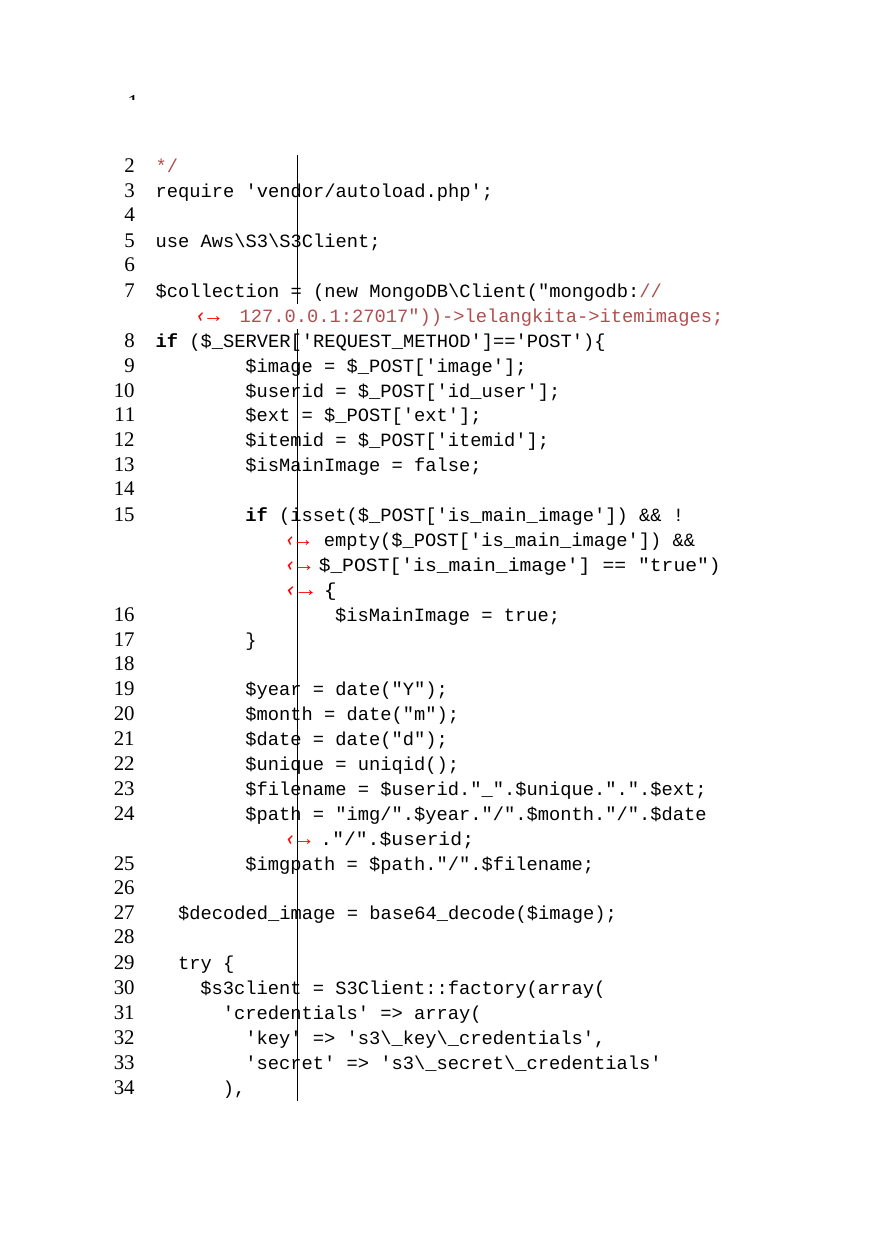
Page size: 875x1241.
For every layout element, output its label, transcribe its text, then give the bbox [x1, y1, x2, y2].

list $imgpath = $path."/".$filename; [113, 850, 755, 875]
text ‹→ 127.0.0.1:27017"))->lelangkita->itemimages; [197, 302, 755, 327]
list if ($_SERVER['REQUEST_METHOD']=='POST'){ [124, 327, 755, 352]
text 6 [124, 253, 755, 276]
text ‹→ ."/".$userid; [287, 825, 699, 850]
list $path = "img/".$year."/".$month."/".$date [113, 800, 755, 825]
list try { [113, 949, 755, 974]
text 18 [113, 651, 699, 675]
text 2 */ [124, 153, 699, 178]
text 28 [113, 925, 699, 949]
text 5 use Aws\S3\S3Client; [124, 228, 699, 253]
list $collection = (new MongoDB\Client("mongodb:// [124, 277, 755, 302]
list $date = date("d"); [113, 726, 755, 751]
text ‹→ { [287, 576, 699, 601]
list $userid = $_POST['id_user']; [113, 377, 755, 402]
list $filename = $userid."_".$unique.".".$ext; [113, 775, 755, 800]
text 4 [124, 203, 755, 227]
list $isMainImage = false; [113, 452, 755, 477]
list $year = date("Y"); [113, 676, 755, 701]
list $image = $_POST['image']; [124, 352, 755, 377]
list 'credentials' => array( [113, 999, 755, 1024]
text ‹→ $_POST['is_main_image'] == "true") [287, 551, 755, 576]
text 34 ), [113, 1074, 699, 1099]
list $ext = $_POST['ext']; [114, 402, 755, 427]
list 'secret' => 's3\_secret\_credentials' [113, 1049, 755, 1074]
list if (isset($_POST['is_main_image']) && ! [113, 501, 755, 526]
text 3 require 'vendor/autoload.php'; [124, 178, 699, 203]
list $s3client = S3Client::factory(array( [113, 974, 755, 999]
text 26 [113, 875, 699, 899]
list $month = date("m"); [113, 701, 755, 726]
list 'key' => 's3\_key\_credentials', [113, 1024, 755, 1049]
list $isMainImage = true; [113, 601, 755, 626]
text ‹→ empty($_POST['is_main_image']) && [287, 526, 699, 551]
text 17 } [113, 626, 699, 651]
list $unique = uniqid(); [113, 751, 755, 775]
text 14 [113, 477, 699, 501]
list $itemid = $_POST['itemid']; [113, 427, 755, 452]
text 27 $decoded_image = base64_decode($image); [113, 900, 699, 925]
